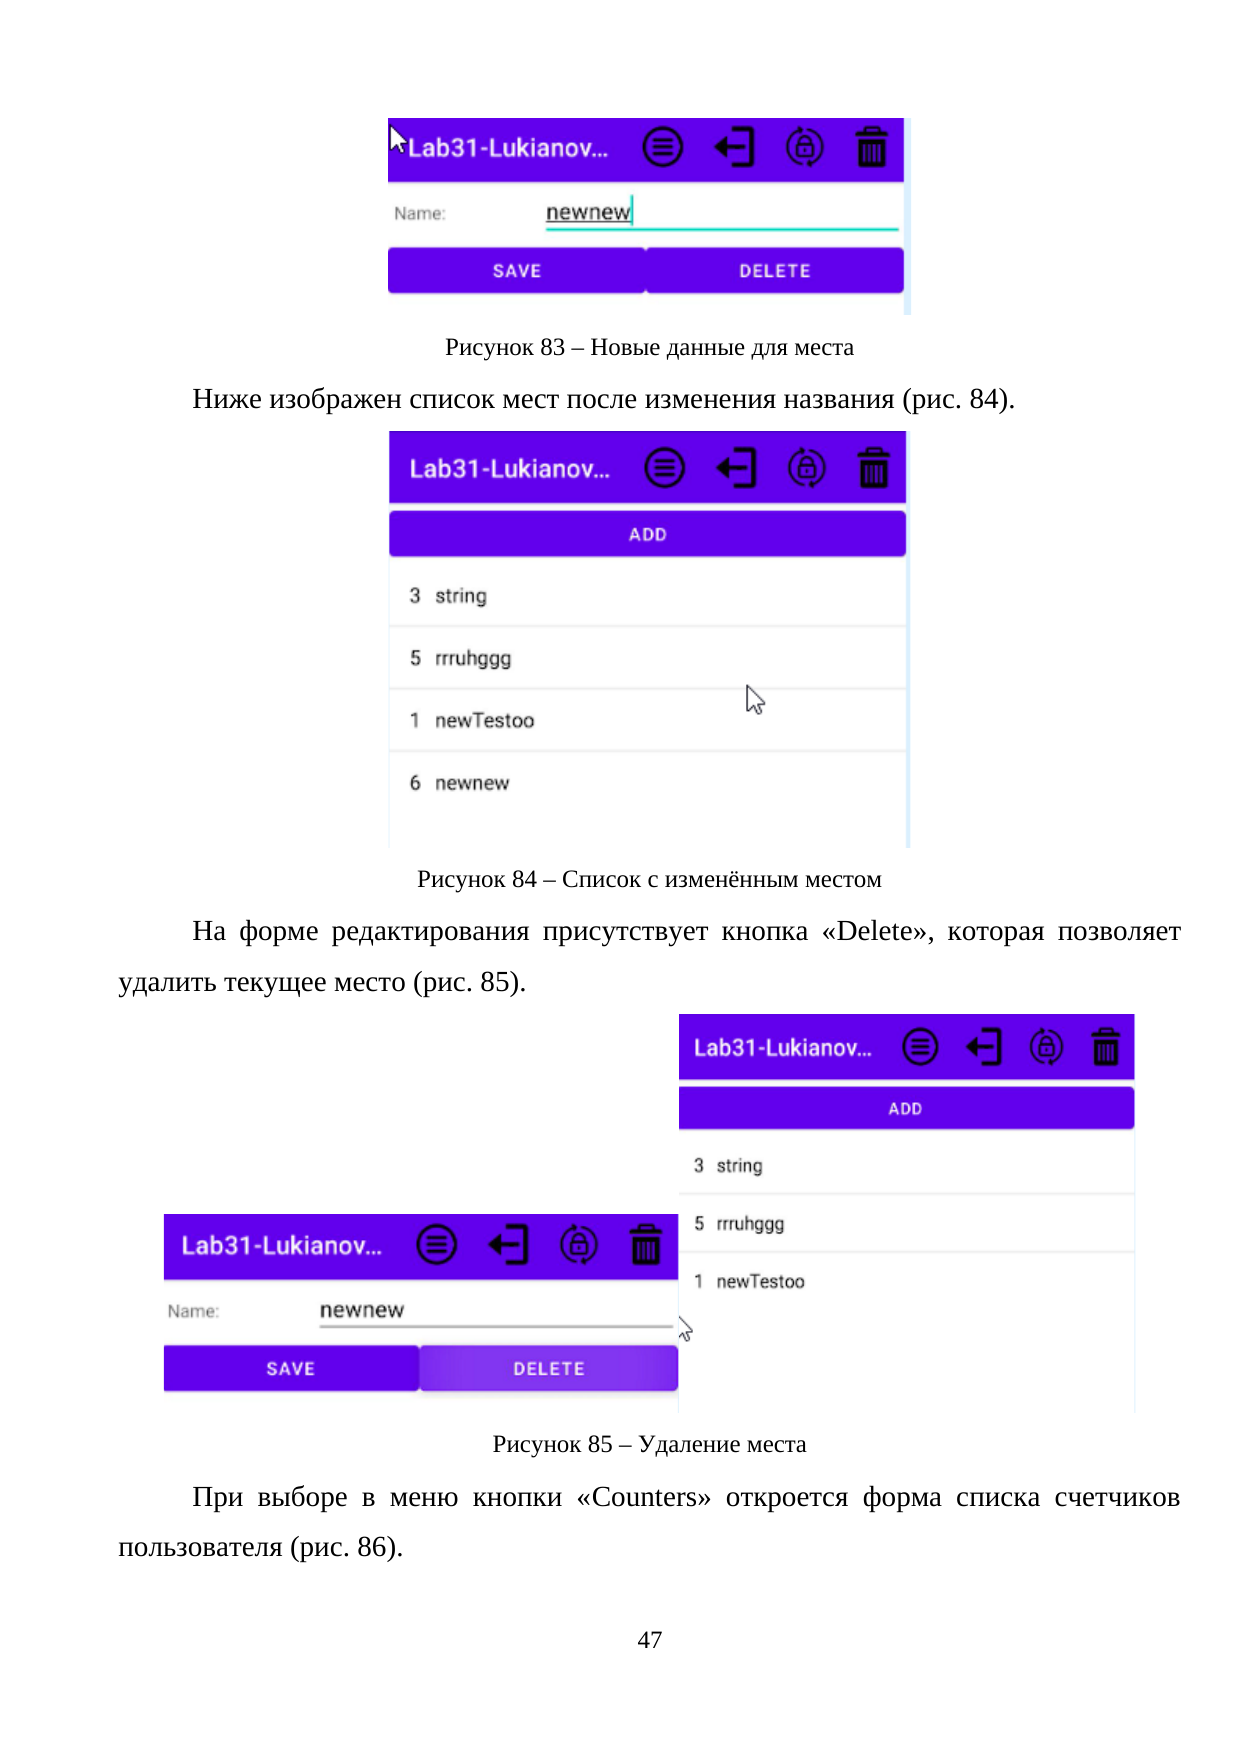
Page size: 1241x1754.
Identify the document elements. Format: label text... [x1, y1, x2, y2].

text На форме редактирования присутствует кнопка «Delete», которая позволяет удалить текущее место (рис. 85). [118, 913, 1181, 997]
picture [163, 1014, 1136, 1413]
picture [388, 431, 911, 848]
picture [388, 118, 912, 315]
text Рисунок 85 – Удаление места [118, 1429, 1181, 1458]
text Ниже изображен список мест после изменения названия (рис. 84). [118, 381, 1181, 415]
text Рисунок 84 – Список с изменённым местом [118, 864, 1181, 893]
text Рисунок 83 – Новые данные для места [118, 332, 1181, 361]
text При выборе в меню кнопки «Counters» откроется форма списка счетчиков пользователя (рис. 86). [118, 1479, 1181, 1563]
